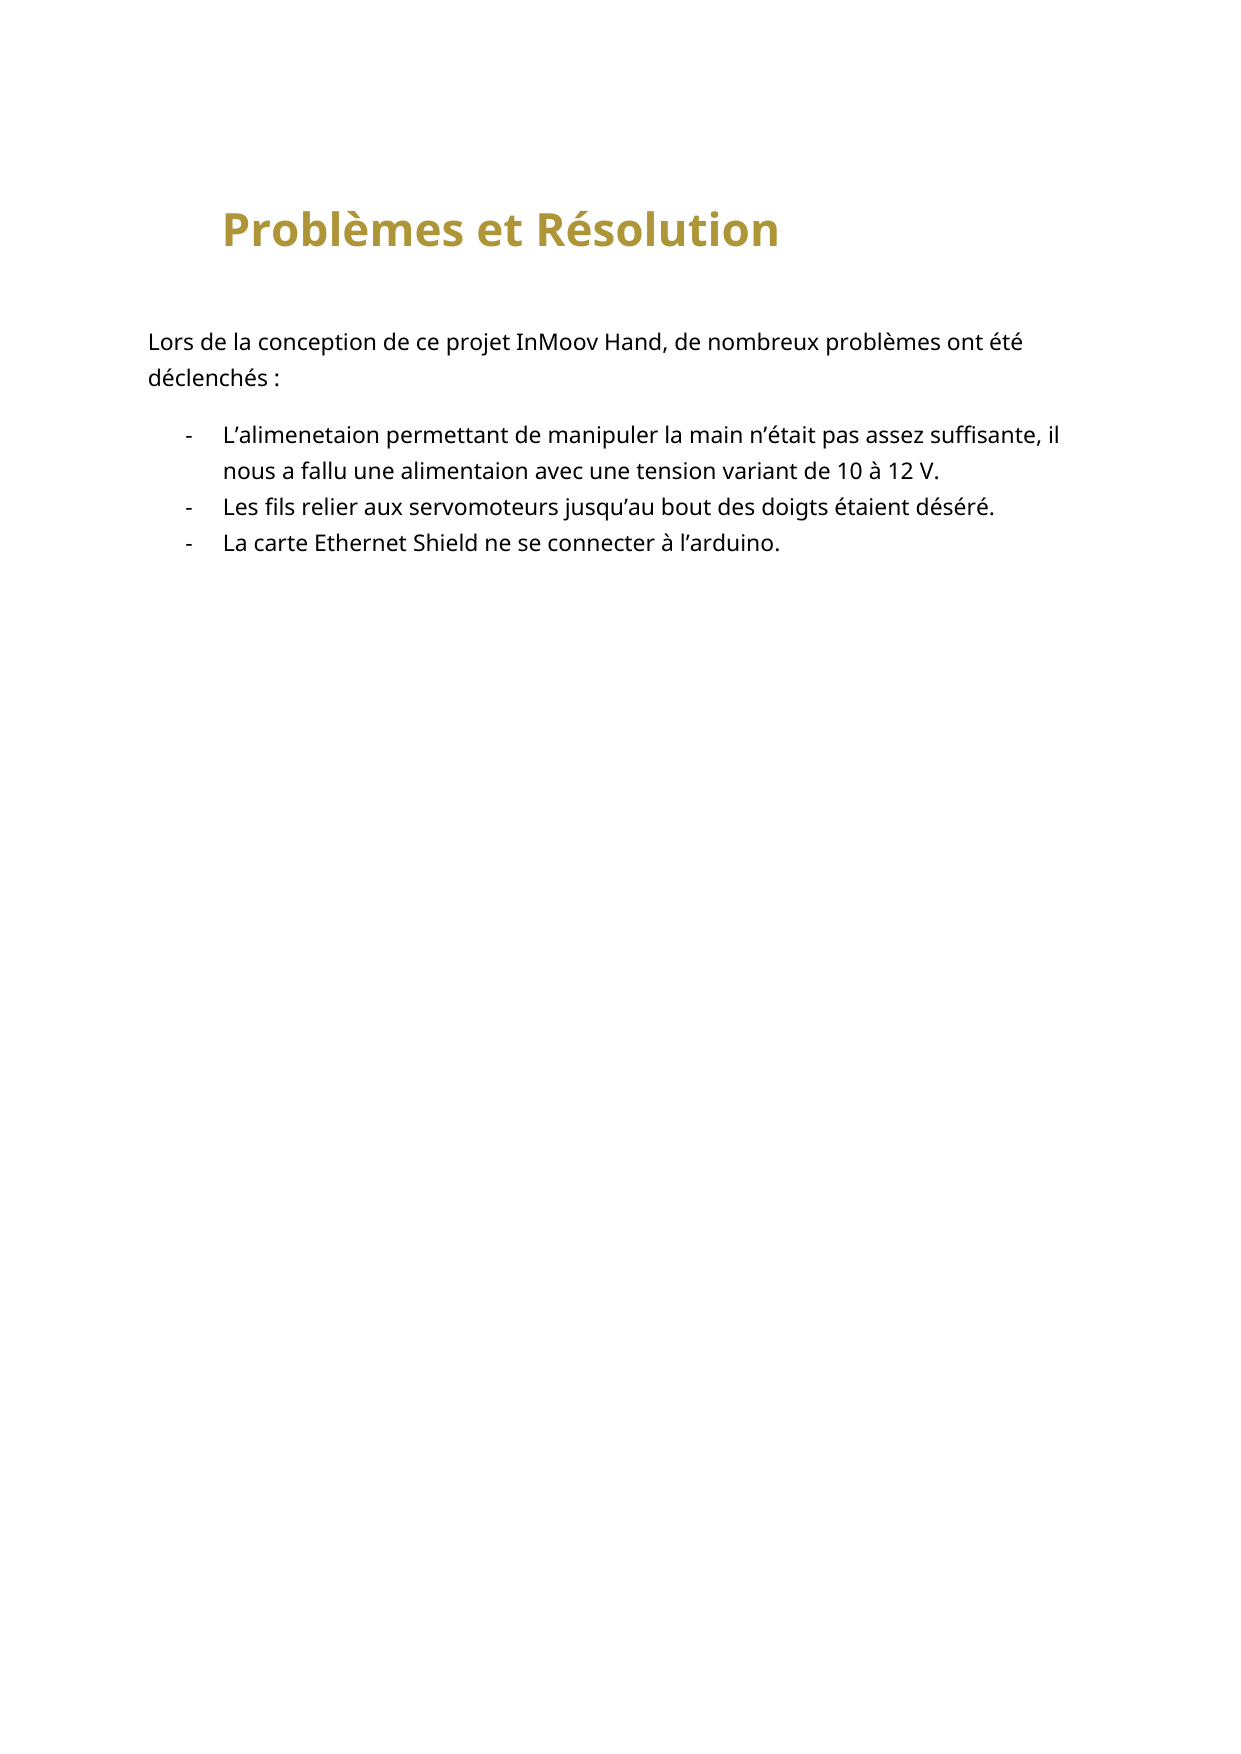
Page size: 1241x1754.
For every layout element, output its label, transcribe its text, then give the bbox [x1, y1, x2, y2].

list L’alimenetaion permettant de manipuler la main n’était pas assez suffisante, il nous a fallu une alimentaion avec une tension variant de 10 à 12 V. [185, 419, 1093, 486]
subtitle Problèmes et Résolution [148, 198, 1093, 260]
list La carte Ethernet Shield ne se connecter à l’arduino. [185, 527, 1093, 558]
text Lors de la conception de ce projet InMoov Hand, de nombreux problèmes ont été déclenchés : [148, 326, 1093, 393]
list Les fils relier aux servomoteurs jusqu’au bout des doigts étaient déséré. [185, 491, 1093, 522]
